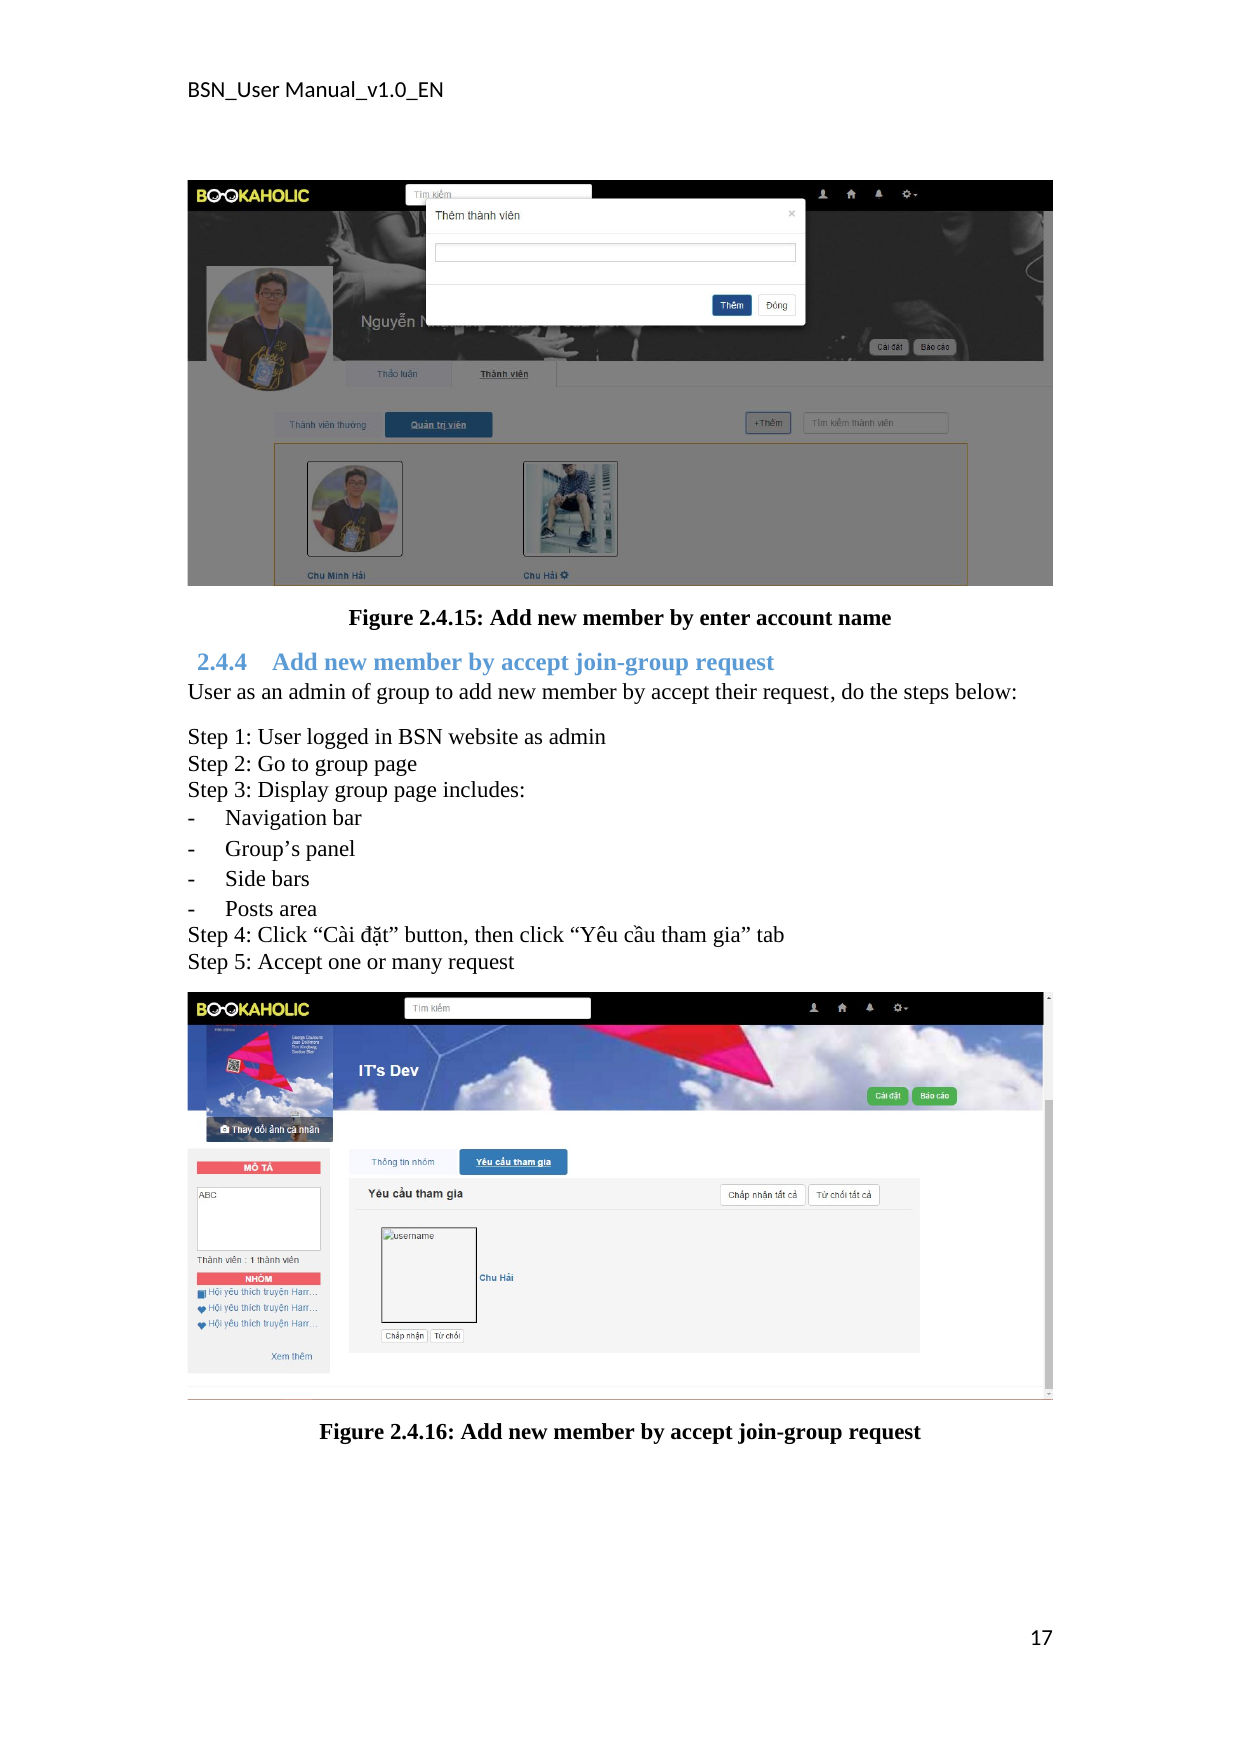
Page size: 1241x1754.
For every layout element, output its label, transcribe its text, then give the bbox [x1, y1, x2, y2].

picture [187, 992, 1053, 1400]
text User as an admin of group to add new member by accept their request, do the steps below: [187, 678, 1053, 704]
text Step 4: Click “Cài đặt” button, then click “Yêu cầu tham gia” tab [187, 921, 1053, 948]
subtitle Add new member by accept join-group request [197, 647, 1053, 676]
text Step 3: Display group page includes: [187, 776, 1053, 802]
list Group’s panel [187, 834, 1053, 861]
text Step 1: User logged in BSN website as admin [187, 723, 1053, 749]
list Navigation bar [187, 804, 1053, 831]
list Posts area [187, 895, 1053, 921]
list Side bars [187, 865, 1053, 891]
text Step 5: Accept one or many request [187, 948, 1053, 974]
text Step 2: Go to group page [187, 749, 1053, 776]
picture [187, 180, 1053, 586]
